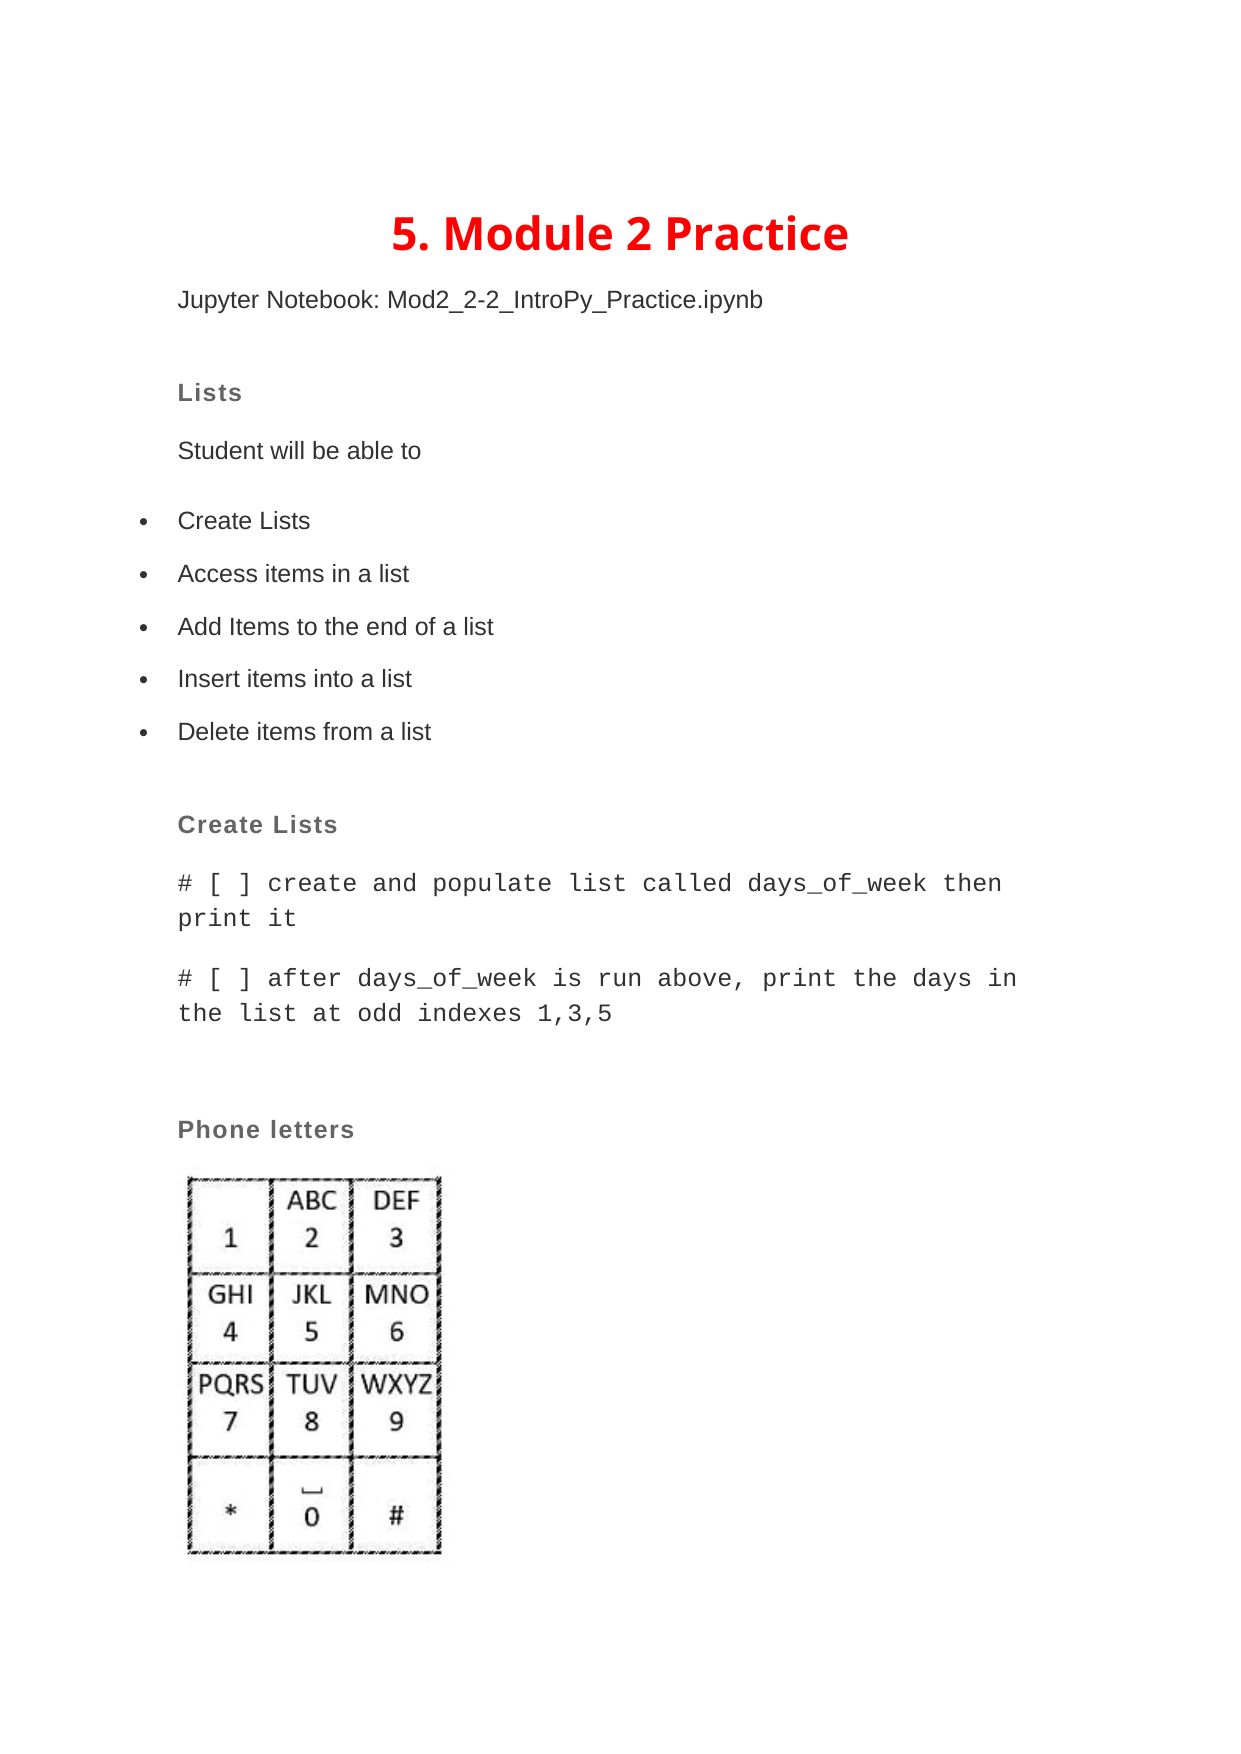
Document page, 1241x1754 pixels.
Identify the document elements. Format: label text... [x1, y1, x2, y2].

list Add Items to the end of a list [140, 606, 1063, 641]
text Jupyter Notebook: Mod2_2-2_IntroPy_Practice.ipynb [177, 285, 1063, 314]
subtitle Lists [177, 376, 1063, 406]
list Delete items from a list [140, 711, 1063, 746]
list Create Lists [140, 500, 1063, 535]
subtitle Student will be able to [177, 430, 1063, 465]
text # [ ] after days_of_week is run above, print the days in the list at odd indexes 1,3,5 [177, 958, 1063, 1028]
picture [177, 1166, 451, 1567]
list Access items in a list [140, 553, 1063, 588]
text 5. Module 2 Practice [177, 201, 1063, 263]
subtitle Phone letters [177, 1113, 1063, 1143]
text # [ ] create and populate list called days_of_week then print it [177, 863, 1063, 933]
subtitle Create Lists [177, 808, 1063, 838]
list Insert items into a list [140, 658, 1063, 693]
